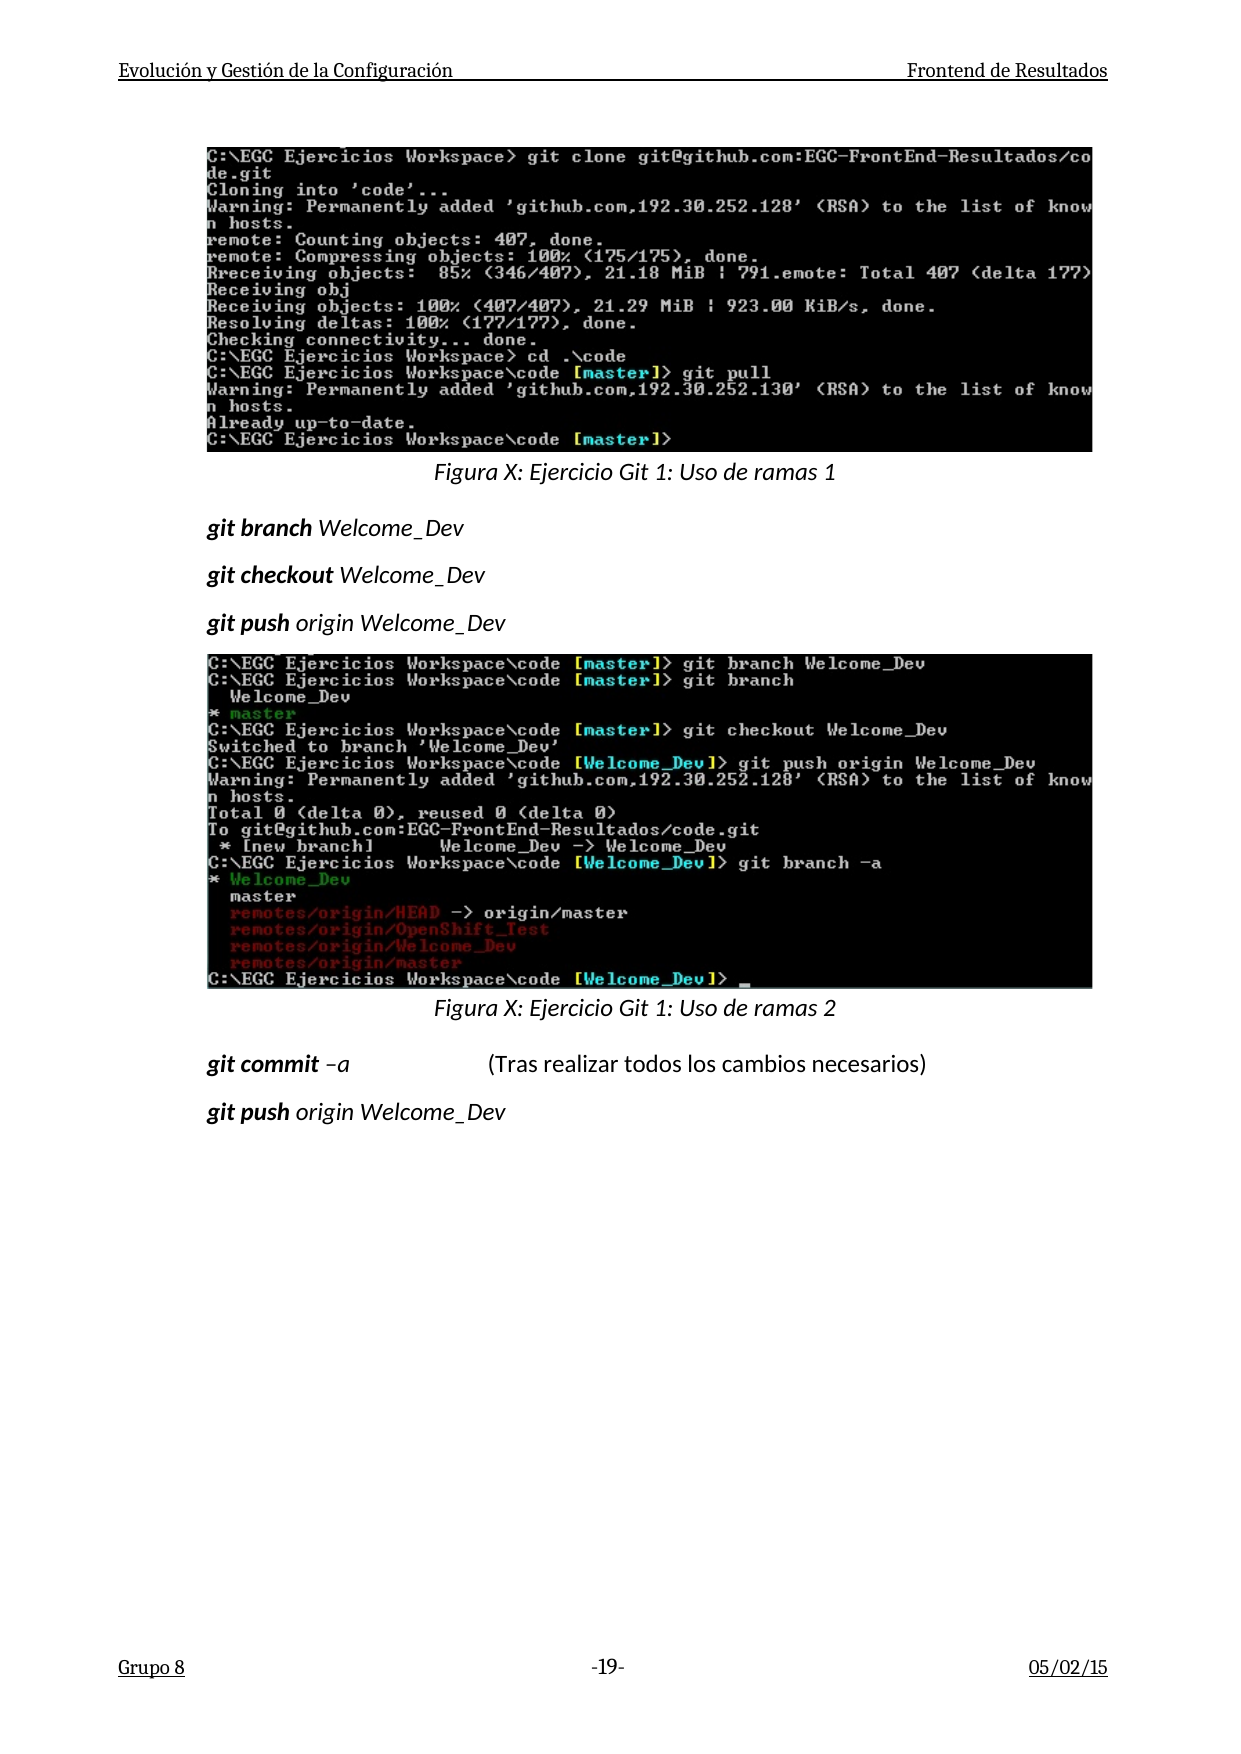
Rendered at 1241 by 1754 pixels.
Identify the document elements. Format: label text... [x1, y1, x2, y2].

text Figura X: Ejercicio Git 1: Uso de ramas 2 [207, 992, 1063, 1023]
text git checkout Welcome_Dev [207, 559, 1063, 590]
picture [206, 654, 1093, 989]
text git branch Welcome_Dev [207, 512, 1063, 542]
text git push origin Welcome_Dev [207, 1096, 1063, 1126]
picture [206, 147, 1093, 452]
text git push origin Welcome_Dev [207, 607, 1063, 637]
text git commit –a (Tras realizar todos los cambios necesarios) [207, 1048, 1063, 1079]
text Figura X: Ejercicio Git 1: Uso de ramas 1 [207, 456, 1063, 486]
